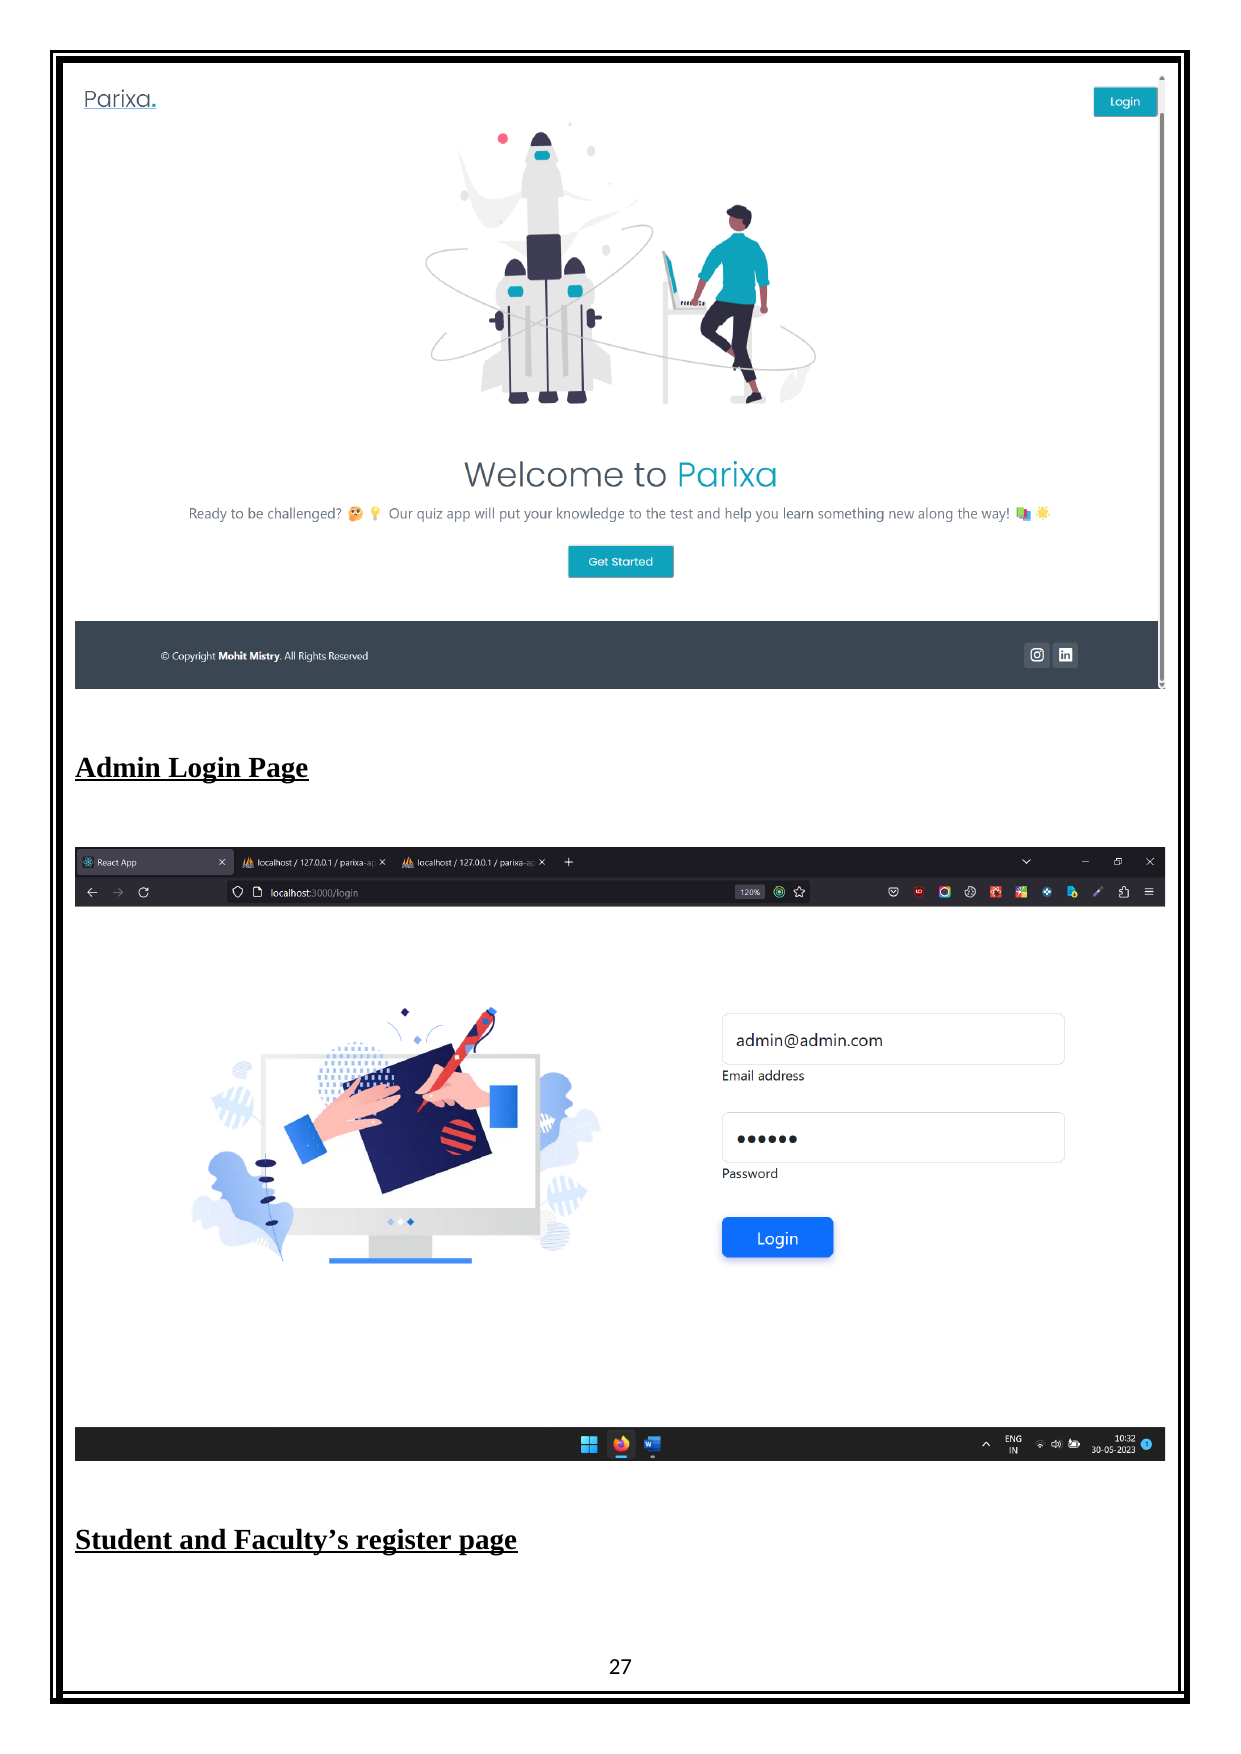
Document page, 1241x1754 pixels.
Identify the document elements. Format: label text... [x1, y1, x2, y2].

text Admin Login Page [75, 750, 1165, 784]
text Student and Faculty’s register page [75, 1522, 1165, 1556]
picture [75, 847, 1166, 1461]
picture [75, 75, 1166, 689]
